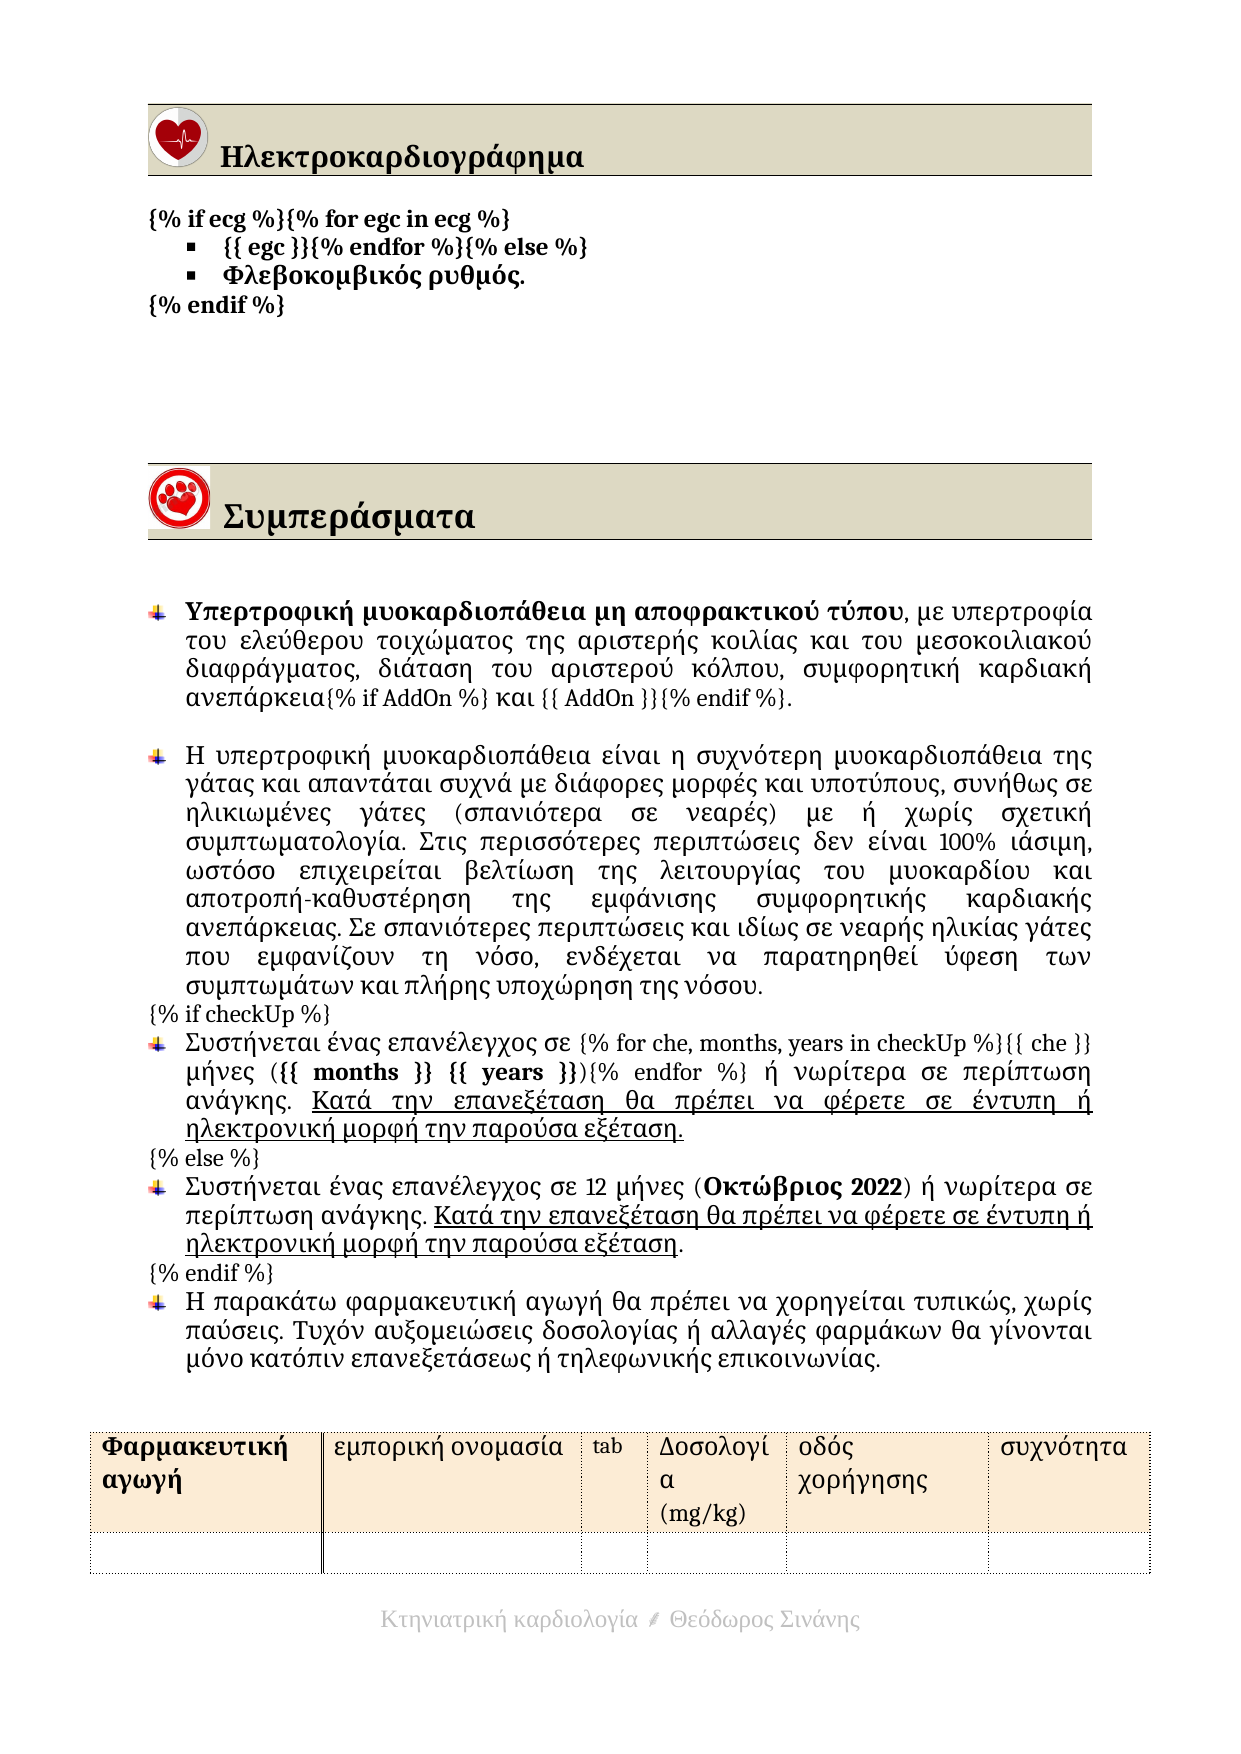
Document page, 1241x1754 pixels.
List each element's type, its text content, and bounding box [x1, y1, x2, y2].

text {% endif %} [148, 291, 1092, 319]
text Ηλεκτροκαρδιογράφημα [148, 105, 1092, 175]
table_header Δοσολογία (mg/kg) [648, 1432, 787, 1532]
text {% if ecg %}{% for egc in ecg %} [148, 204, 1092, 233]
picture [148, 747, 166, 765]
table_header Φαρμακευτική αγωγή [90, 1432, 321, 1532]
text {% endif %} [148, 1259, 1092, 1288]
table_cell [581, 1532, 648, 1572]
picture [148, 603, 166, 621]
picture [148, 1178, 166, 1196]
picture [147, 106, 209, 168]
list Υπερτροφική μυοκαρδιοπάθεια μη αποφρακτικού τύπου, με υπερτροφία του ελεύθερου τοιχώματος της αριστερής κοιλίας και του μεσοκοιλιακού διαφράγματος, διάταση του αριστερού κόλπου, συμφορητική καρδιακή ανεπάρκεια{% if AddOn %} και {{ AddOn }}{% endif %}. [148, 598, 1092, 713]
table_header συχνότητα [989, 1432, 1150, 1532]
text {% if checkUp %} [148, 1000, 1092, 1029]
table_cell [787, 1532, 989, 1572]
list Φλεβοκομβικός ρυθμός. [185, 262, 1092, 291]
subtitle Συμπεράσματα [148, 464, 1092, 539]
table_cell [648, 1532, 787, 1572]
list {{ egc }}{% endfor %}{% else %} [185, 233, 1092, 262]
list Συστήνεται ένας επανέλεγχος σε 12 μήνες (Οκτώβριος 2022) ή νωρίτερα σε περίπτωση ανάγκης. Κατά την επανεξέταση θα πρέπει να φέρετε σε έντυπη ή ηλεκτρονική μορφή την παρούσα εξέταση. [148, 1173, 1092, 1259]
table_cell [989, 1532, 1150, 1572]
picture [147, 466, 211, 529]
picture [148, 1293, 166, 1311]
table_cell [324, 1532, 581, 1572]
list Συστήνεται ένας επανέλεγχος σε {% for che, months, years in checkUp %}{{ che }} μήνες ({{ months }} {{ years }}){% endfor %} ή νωρίτερα σε περίπτωση ανάγκης. Κατά την επανεξέταση θα πρέπει να φέρετε σε έντυπη ή ηλεκτρονική μορφή την παρούσα εξέταση. [148, 1029, 1092, 1144]
table_header εμπορική ονομασία [324, 1432, 581, 1532]
picture [148, 1035, 166, 1052]
list Η παρακάτω φαρμακευτική αγωγή θα πρέπει να χορηγείται τυπικώς, χωρίς παύσεις. Τυχόν αυξομειώσεις δοσολογίας ή αλλαγές φαρμάκων θα γίνονται μόνο κατόπιν επανεξετάσεως ή τηλεφωνικής επικοινωνίας. [148, 1288, 1092, 1374]
text {% else %} [148, 1144, 1092, 1173]
table_header οδός χορήγησης [787, 1432, 989, 1532]
table_header tab [581, 1432, 648, 1532]
table_cell [90, 1532, 321, 1572]
list Η υπερτροφική μυοκαρδιοπάθεια είναι η συχνότερη μυοκαρδιοπάθεια της γάτας και απαντάται συχνά με διάφορες μορφές και υποτύπους, συνήθως σε ηλικιωμένες γάτες (σπανιότερα σε νεαρές) με ή χωρίς σχετική συμπτωματολογία. Στις περισσότερες περιπτώσεις δεν είναι 100% ιάσιμη, ωστόσο επιχειρείται βελτίωση της λειτουργίας του μυοκαρδίου και αποτροπή-καθυστέρηση της εμφάνισης συμφορητικής καρδιακής ανεπάρκειας. Σε σπανιότερες περιπτώσεις και ιδίως σε νεαρής ηλικίας γάτες που εμφανίζουν τη νόσο, ενδέχεται να παρατηρηθεί ύφεση των συμπτωμάτων και πλήρης υποχώρηση της νόσου. [148, 742, 1092, 1000]
